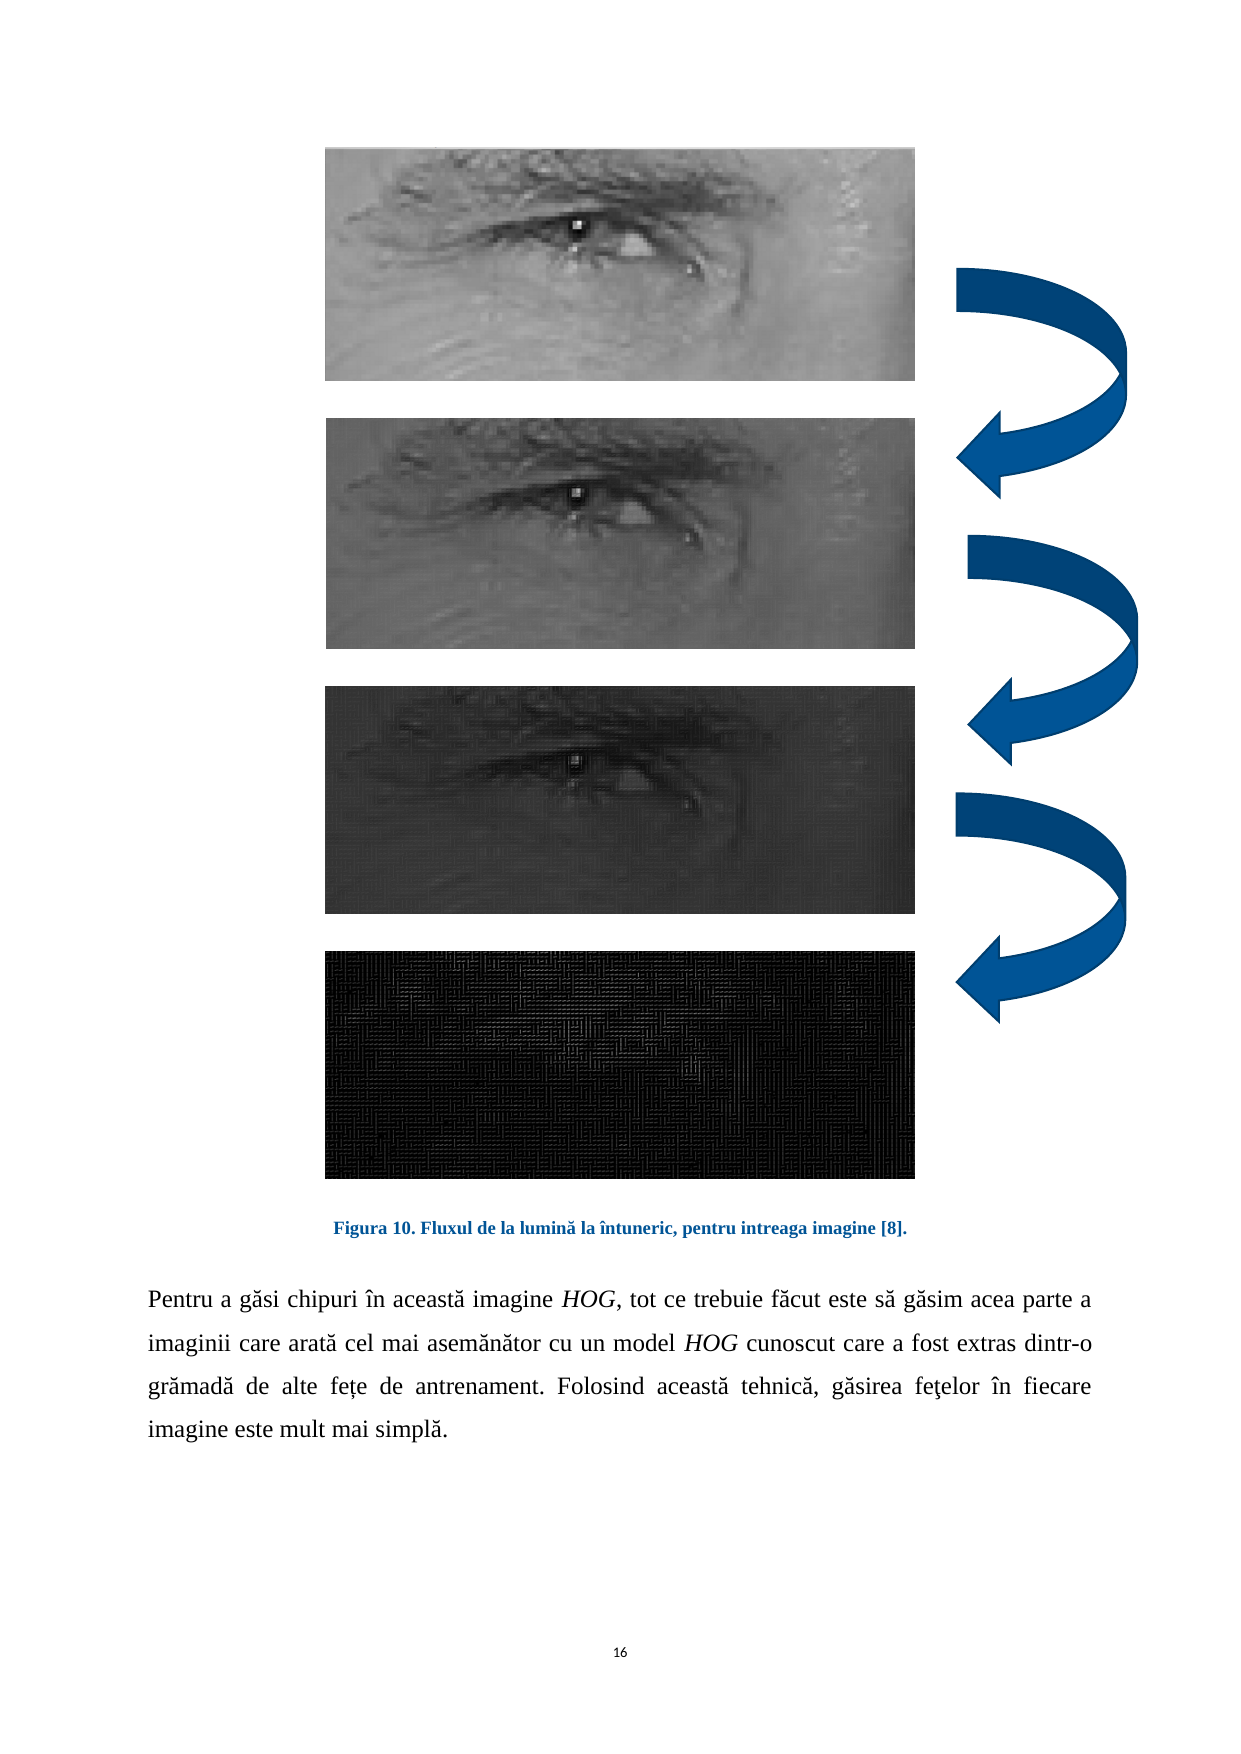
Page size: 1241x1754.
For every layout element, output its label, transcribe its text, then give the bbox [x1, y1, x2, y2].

picture [326, 418, 915, 649]
picture [325, 686, 915, 914]
picture [325, 951, 915, 1179]
picture [325, 147, 915, 381]
text Figura 10. Fluxul de la lumină la întuneric, pentru intreaga imagine [8]. [148, 1217, 1092, 1238]
text Pentru a găsi chipuri în această imagine HOG, tot ce trebuie făcut este să găsim acea parte a imaginii care arată cel mai asemănător cu un model HOG cunoscut care a fost extras dintr-o grămadă de alte fețe de antrenament. Folosind această tehnică, găsirea feţelor în fiecare imagine este mult mai simplă. [148, 1284, 1092, 1443]
